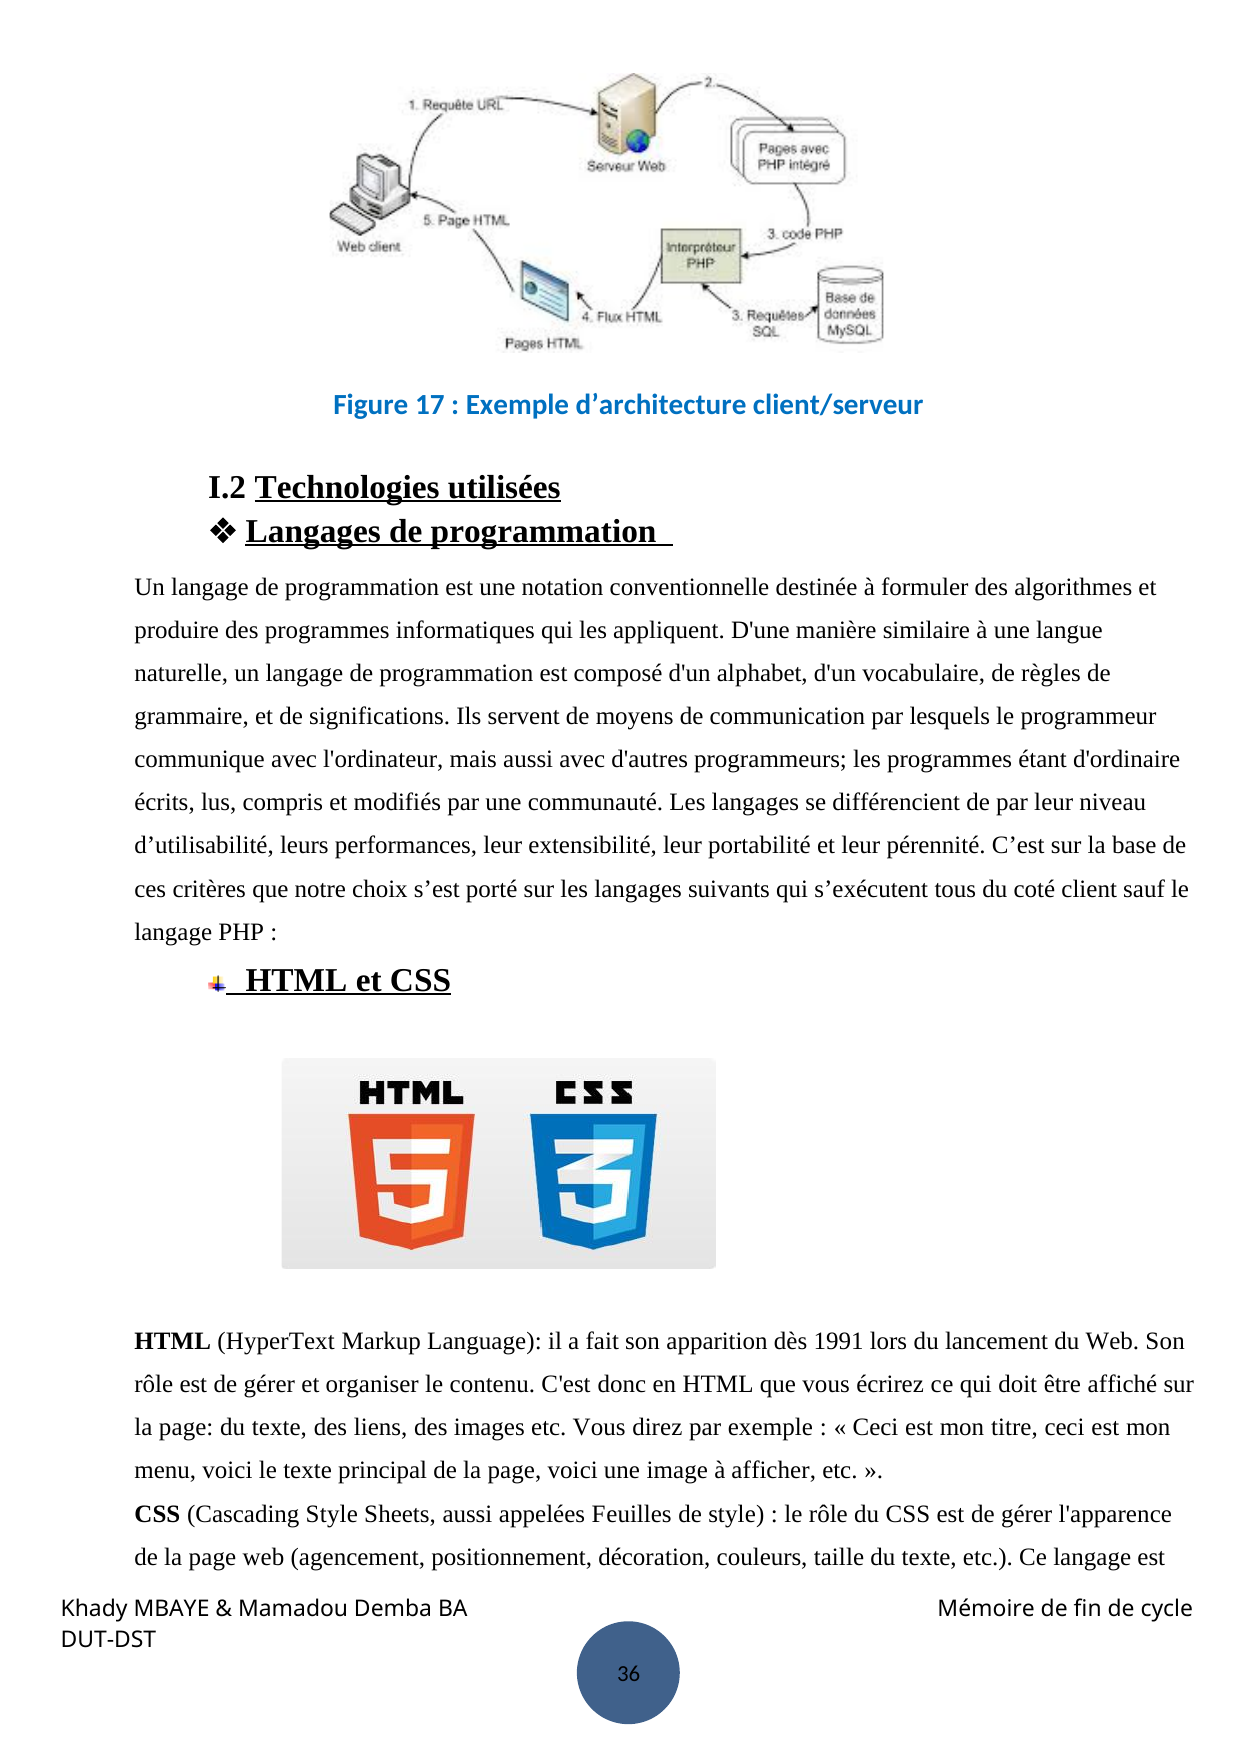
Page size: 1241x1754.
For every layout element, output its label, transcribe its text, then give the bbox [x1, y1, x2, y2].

picture [329, 73, 884, 353]
text I.2 Technologies utilisées [208, 467, 1196, 505]
picture [208, 974, 226, 992]
picture [281, 1058, 716, 1269]
text Un langage de programmation est une notation conventionnelle destinée à formuler des algorithmes et produire des programmes informatiques qui les appliquent. D'une manière similaire à une langue naturelle, un langage de programmation est composé d'un alphabet, d'un vocabulaire, de règles de grammaire, et de significations. Ils servent de moyens de communication par lesquels le programmeur communique avec l'ordinateur, mais aussi avec d'autres programmeurs; les programmes étant d'ordinaire écrits, lus, compris et modifiés par une communauté. Les langages se différencient de par leur niveau d’utilisabilité, leurs performances, leur extensibilité, leur portabilité et leur pérennité. C’est sur la base de ces critères que notre choix s’est porté sur les langages suivants qui s’exécutent tous du coté client sauf le langage PHP : [134, 572, 1196, 946]
list Langages de programmation [208, 511, 1196, 549]
text Figure 17 : Exemple d’architecture client/serveur [60, 386, 1196, 422]
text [134, 1499, 1196, 1571]
list HTML et CSS [208, 960, 1196, 998]
text HTML (HyperText Markup Language): il a fait son apparition dès 1991 lors du lancement du Web. Son rôle est de gérer et organiser le contenu. C'est donc en HTML que vous écrirez ce qui doit être affiché sur la page: du texte, des liens, des images etc. Vous direz par exemple : « Ceci est mon titre, ceci est mon menu, voici le texte principal de la page, voici une image à afficher, etc. ». [134, 1326, 1196, 1484]
